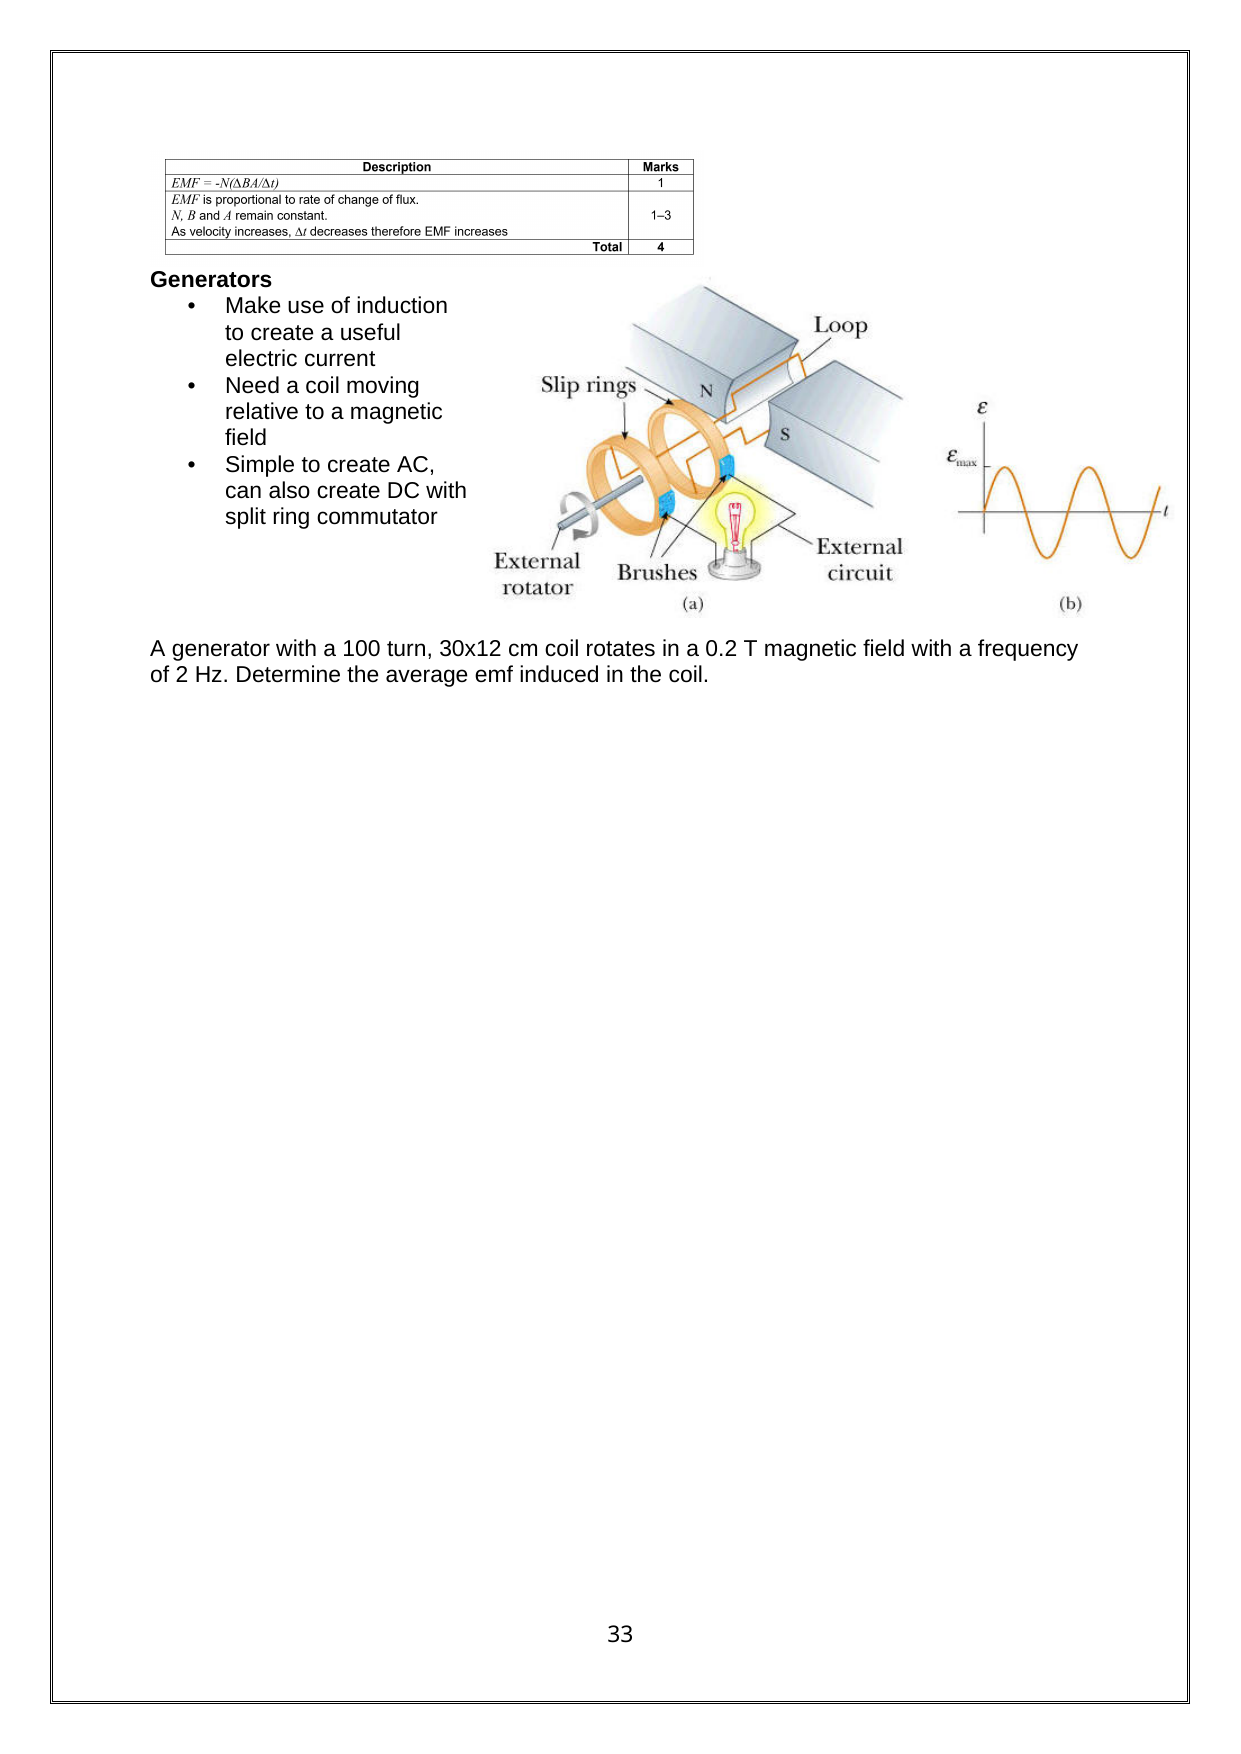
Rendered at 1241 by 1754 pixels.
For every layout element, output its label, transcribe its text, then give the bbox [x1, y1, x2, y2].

text A generator with a 100 turn, 30x12 cm coil rotates in a 0.2 T magnetic field with a frequency of 2 Hz. Determine the average emf induced in the coil. [150, 635, 1090, 688]
list Make use of induction to create a useful electric current [187, 292, 487, 372]
picture [150, 150, 1175, 618]
list Simple to create AC, can also create DC with split ring commutator [187, 451, 487, 530]
text Generators [150, 267, 487, 292]
list Need a coil moving relative to a magnetic field [187, 372, 487, 451]
